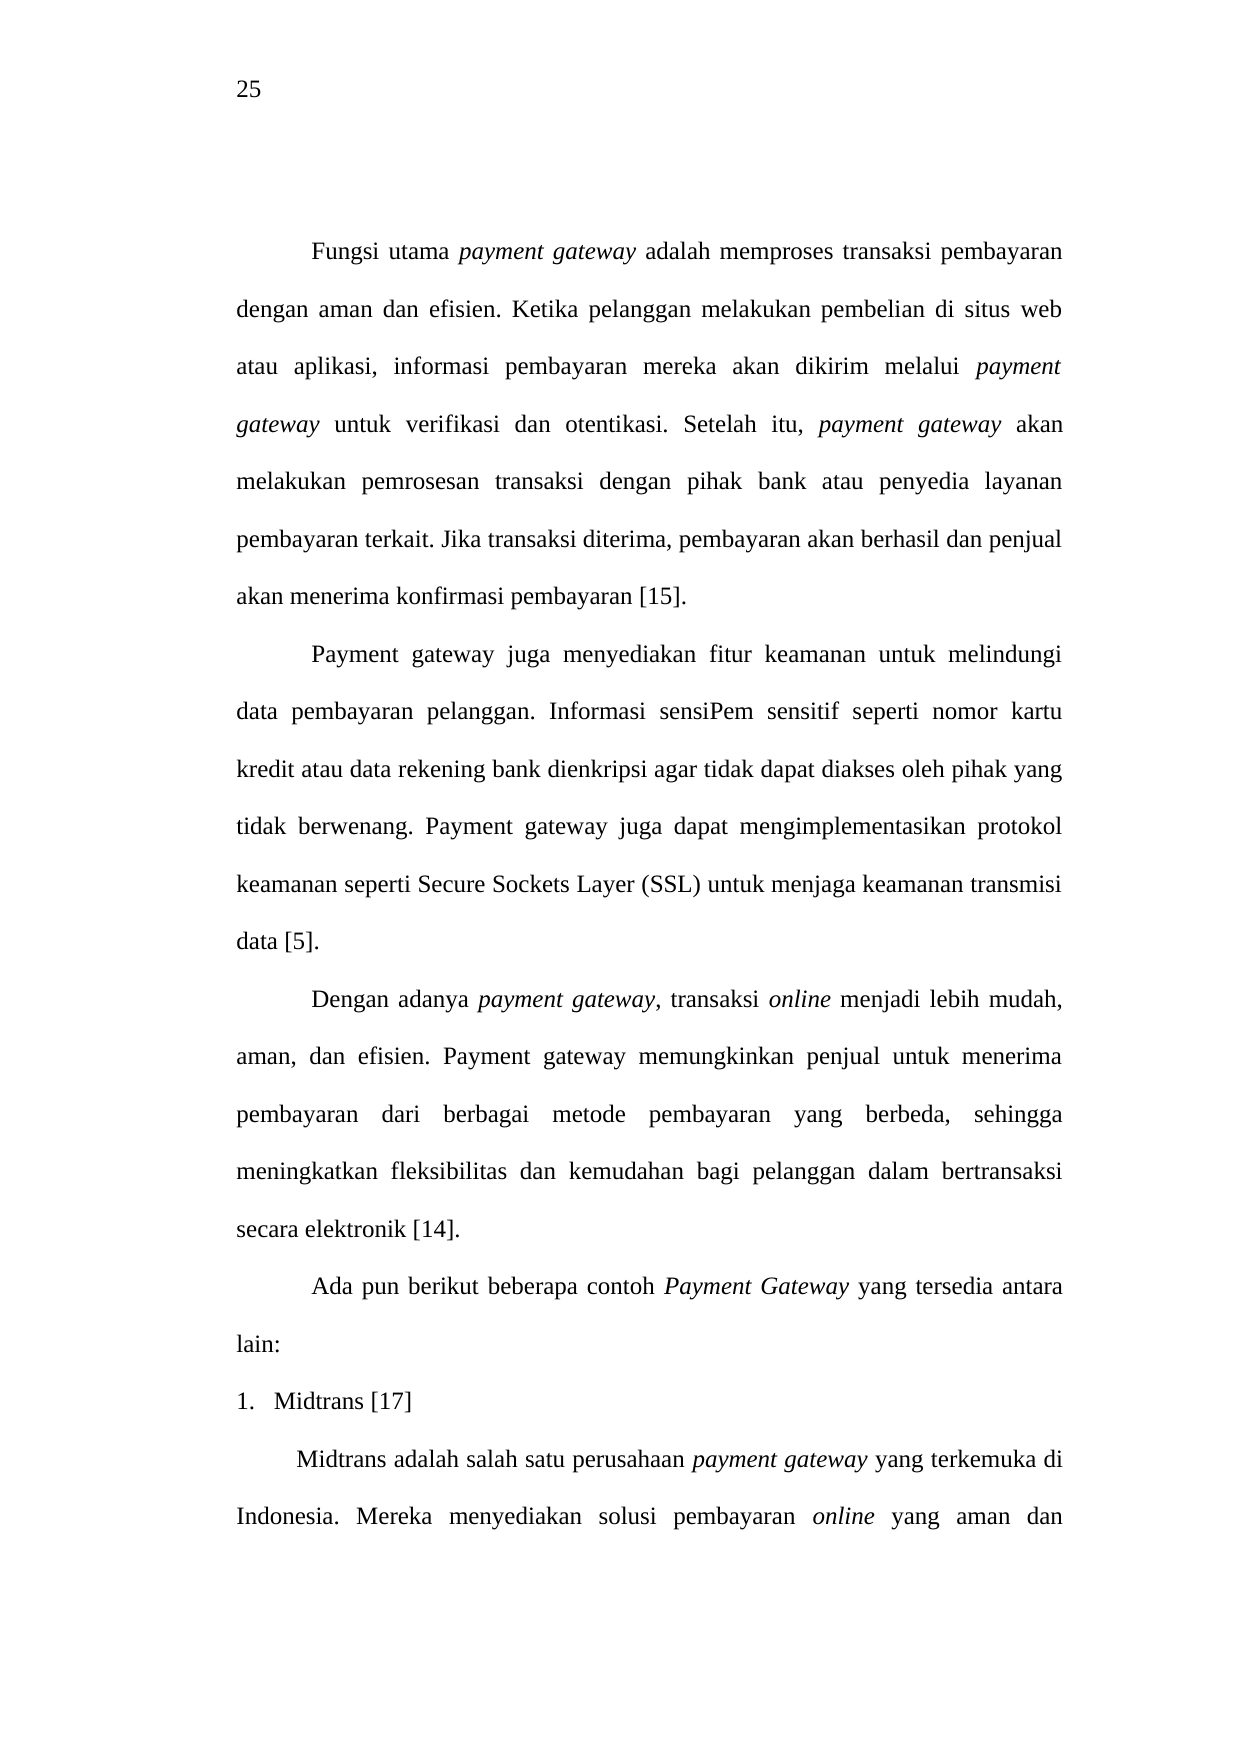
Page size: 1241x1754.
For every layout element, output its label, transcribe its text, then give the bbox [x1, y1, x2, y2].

list Midtrans [236, 1386, 1063, 1415]
text Payment gateway juga menyediakan fitur keamanan untuk melindungi data pembayaran pelanggan. Informasi sensiPem sensitif seperti nomor kartu kredit atau data rekening bank dienkripsi agar tidak dapat diakses oleh pihak yang tidak berwenang. Payment gateway juga dapat mengimplementasikan protokol keamanan seperti Secure Sockets Layer (SSL) untuk menjaga keamanan transmisi data . [236, 639, 1063, 955]
text Fungsi utama payment gateway adalah memproses transaksi pembayaran dengan aman dan efisien. Ketika pelanggan melakukan pembelian di situs web atau aplikasi, informasi pembayaran mereka akan dikirim melalui payment gateway untuk verifikasi dan otentikasi. Setelah itu, payment gateway akan melakukan pemrosesan transaksi dengan pihak bank atau penyedia layanan pembayaran terkait. Jika transaksi diterima, pembayaran akan berhasil dan penjual akan menerima konfirmasi pembayaran . [236, 236, 1063, 610]
text Ada pun berikut beberapa contoh Payment Gateway yang tersedia antara lain: [236, 1271, 1063, 1357]
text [236, 1444, 1063, 1530]
text Dengan adanya payment gateway, transaksi online menjadi lebih mudah, aman, dan efisien. Payment gateway memungkinkan penjual untuk menerima pembayaran dari berbagai metode pembayaran yang berbeda, sehingga meningkatkan fleksibilitas dan kemudahan bagi pelanggan dalam bertransaksi secara elektronik . [236, 984, 1063, 1242]
